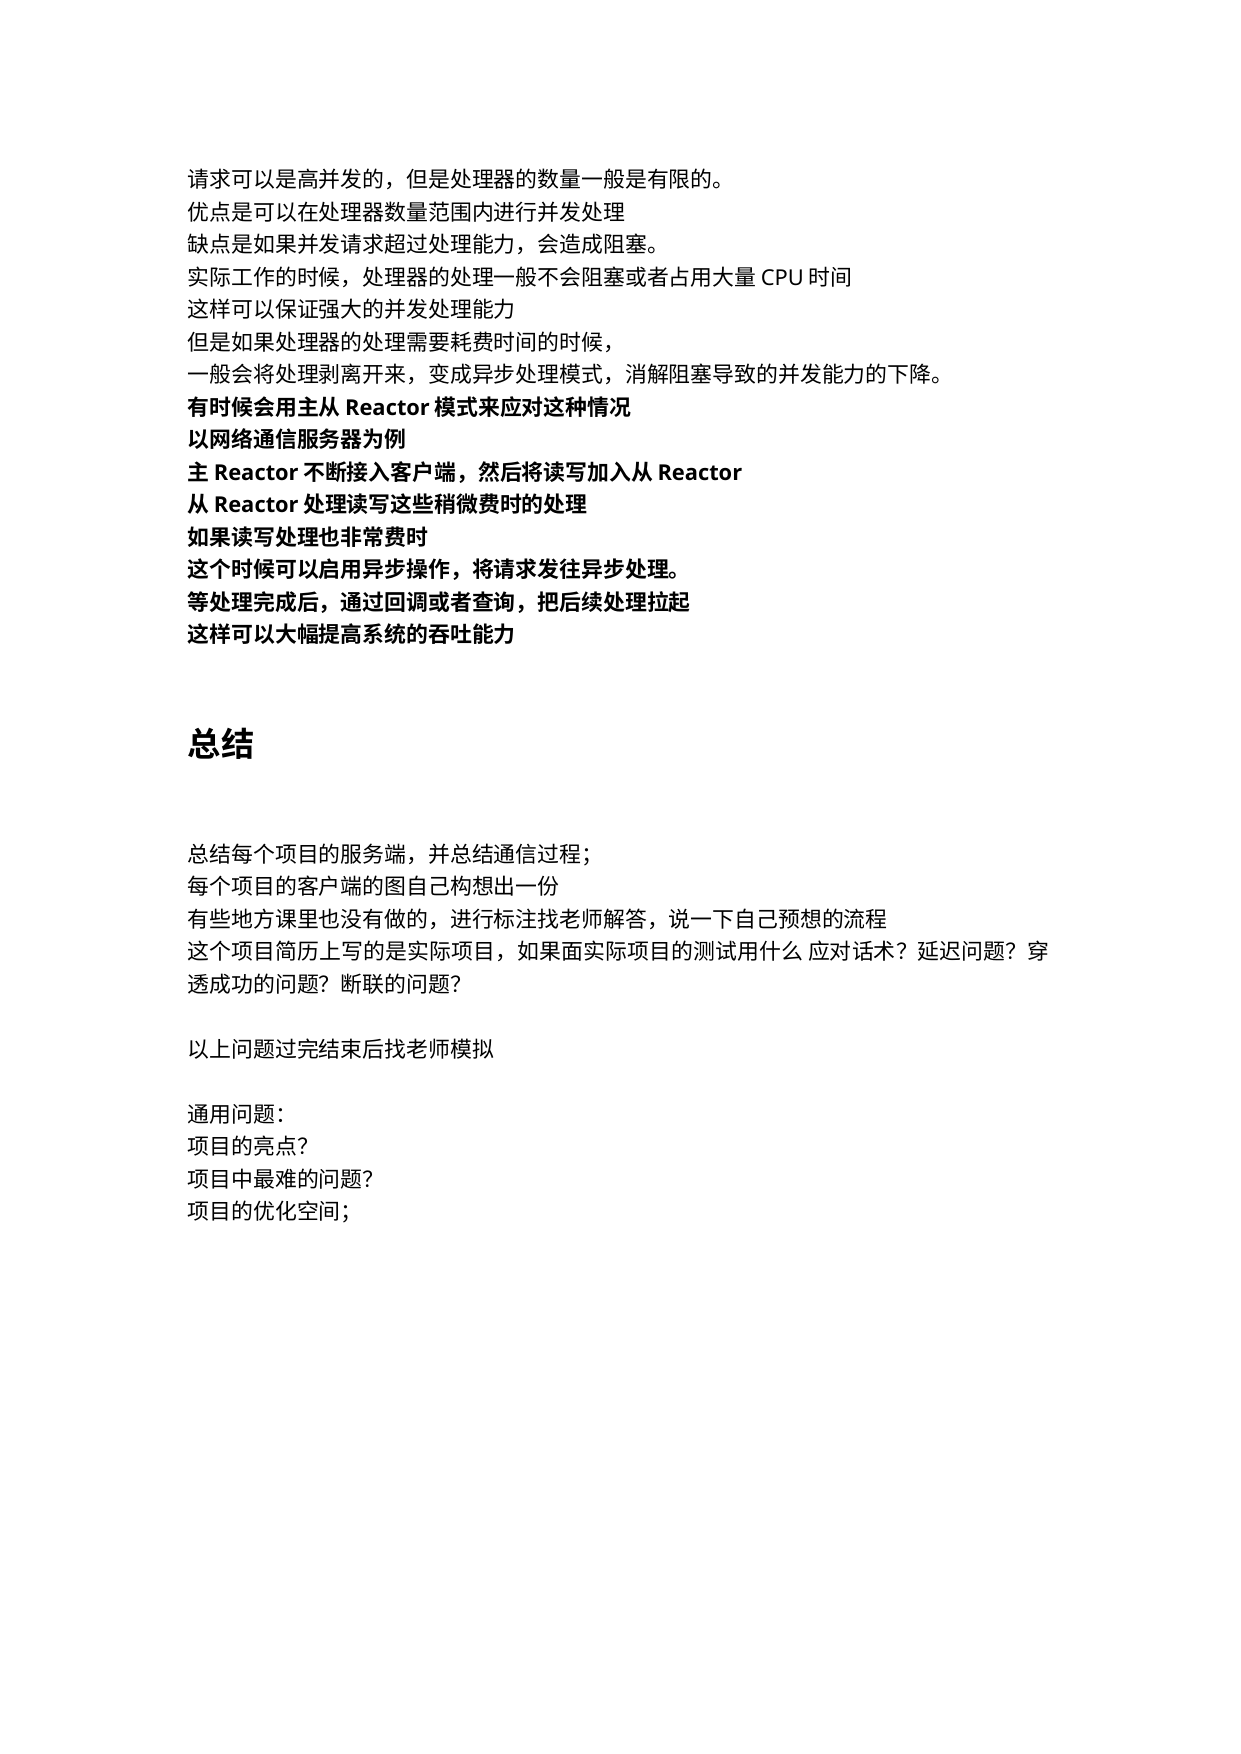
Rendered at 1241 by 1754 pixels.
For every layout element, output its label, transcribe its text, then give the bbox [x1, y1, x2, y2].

text 缺点是如果并发请求超过处理能力，会造成阻塞。 [187, 227, 1053, 259]
text 有时候会用主从Reactor模式来应对这种情况 [187, 389, 1053, 422]
text 这样可以保证强大的并发处理能力 [187, 292, 1053, 324]
text 但是如果处理器的处理需要耗费时间的时候， [187, 324, 1053, 357]
text 优点是可以在处理器数量范围内进行并发处理 [187, 194, 1053, 227]
text 以上问题过完结束后找老师模拟 [187, 1031, 1053, 1064]
text 项目的亮点？ [187, 1129, 1053, 1161]
text 每个项目的客户端的图自己构想出一份 [187, 869, 1053, 901]
text 从Reactor处理读写这些稍微费时的处理 [187, 487, 1053, 519]
text 等处理完成后，通过回调或者查询，把后续处理拉起 [187, 584, 1053, 617]
text 主Reactor不断接入客户端，然后将读写加入从Reactor [187, 454, 1053, 487]
text 以网络通信服务器为例 [187, 422, 1053, 454]
subtitle 总结 [187, 709, 1053, 774]
text 项目中最难的问题？ [187, 1161, 1053, 1194]
text 有些地方课里也没有做的，进行标注找老师解答，说一下自己预想的流程 [187, 901, 1053, 934]
text 项目的优化空间； [187, 1194, 1053, 1226]
text 总结每个项目的服务端，并总结通信过程； [187, 836, 1053, 869]
text 这个项目简历上写的是实际项目，如果面实际项目的测试用什么 应对话术？延迟问题？穿透成功的问题？断联的问题？ [187, 934, 1053, 999]
text 一般会将处理剥离开来，变成异步处理模式，消解阻塞导致的并发能力的下降。 [187, 357, 1053, 389]
text 实际工作的时候，处理器的处理一般不会阻塞或者占用大量CPU时间 [187, 259, 1053, 292]
text 这个时候可以启用异步操作，将请求发往异步处理。 [187, 552, 1053, 584]
text 请求可以是高并发的，但是处理器的数量一般是有限的。 [187, 162, 1053, 194]
text 这样可以大幅提高系统的吞吐能力 [187, 617, 1053, 649]
text 如果读写处理也非常费时 [187, 519, 1053, 552]
text 通用问题： [187, 1096, 1053, 1129]
